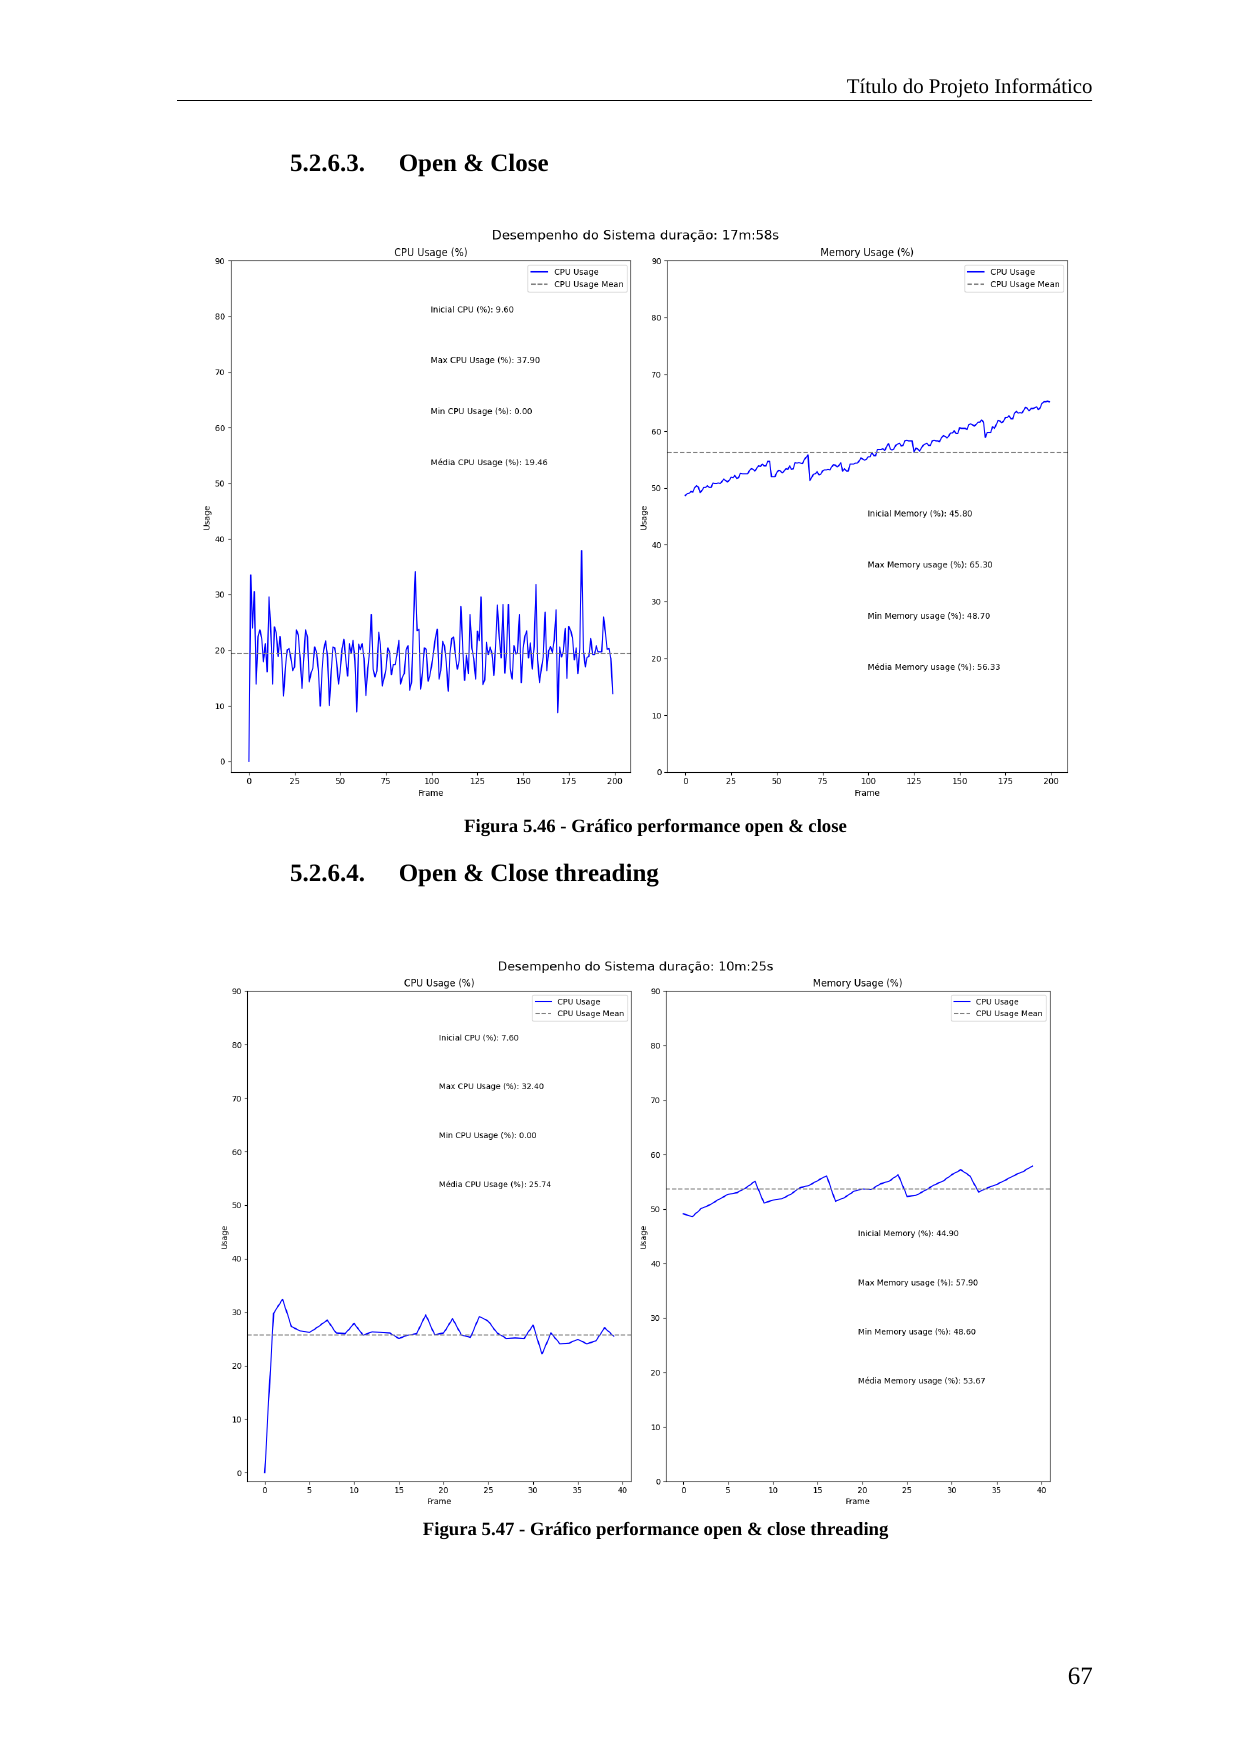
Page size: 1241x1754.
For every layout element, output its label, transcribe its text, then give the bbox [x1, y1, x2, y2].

picture [212, 950, 1058, 1514]
picture [194, 218, 1076, 806]
subtitle Open & Close [290, 148, 1092, 176]
